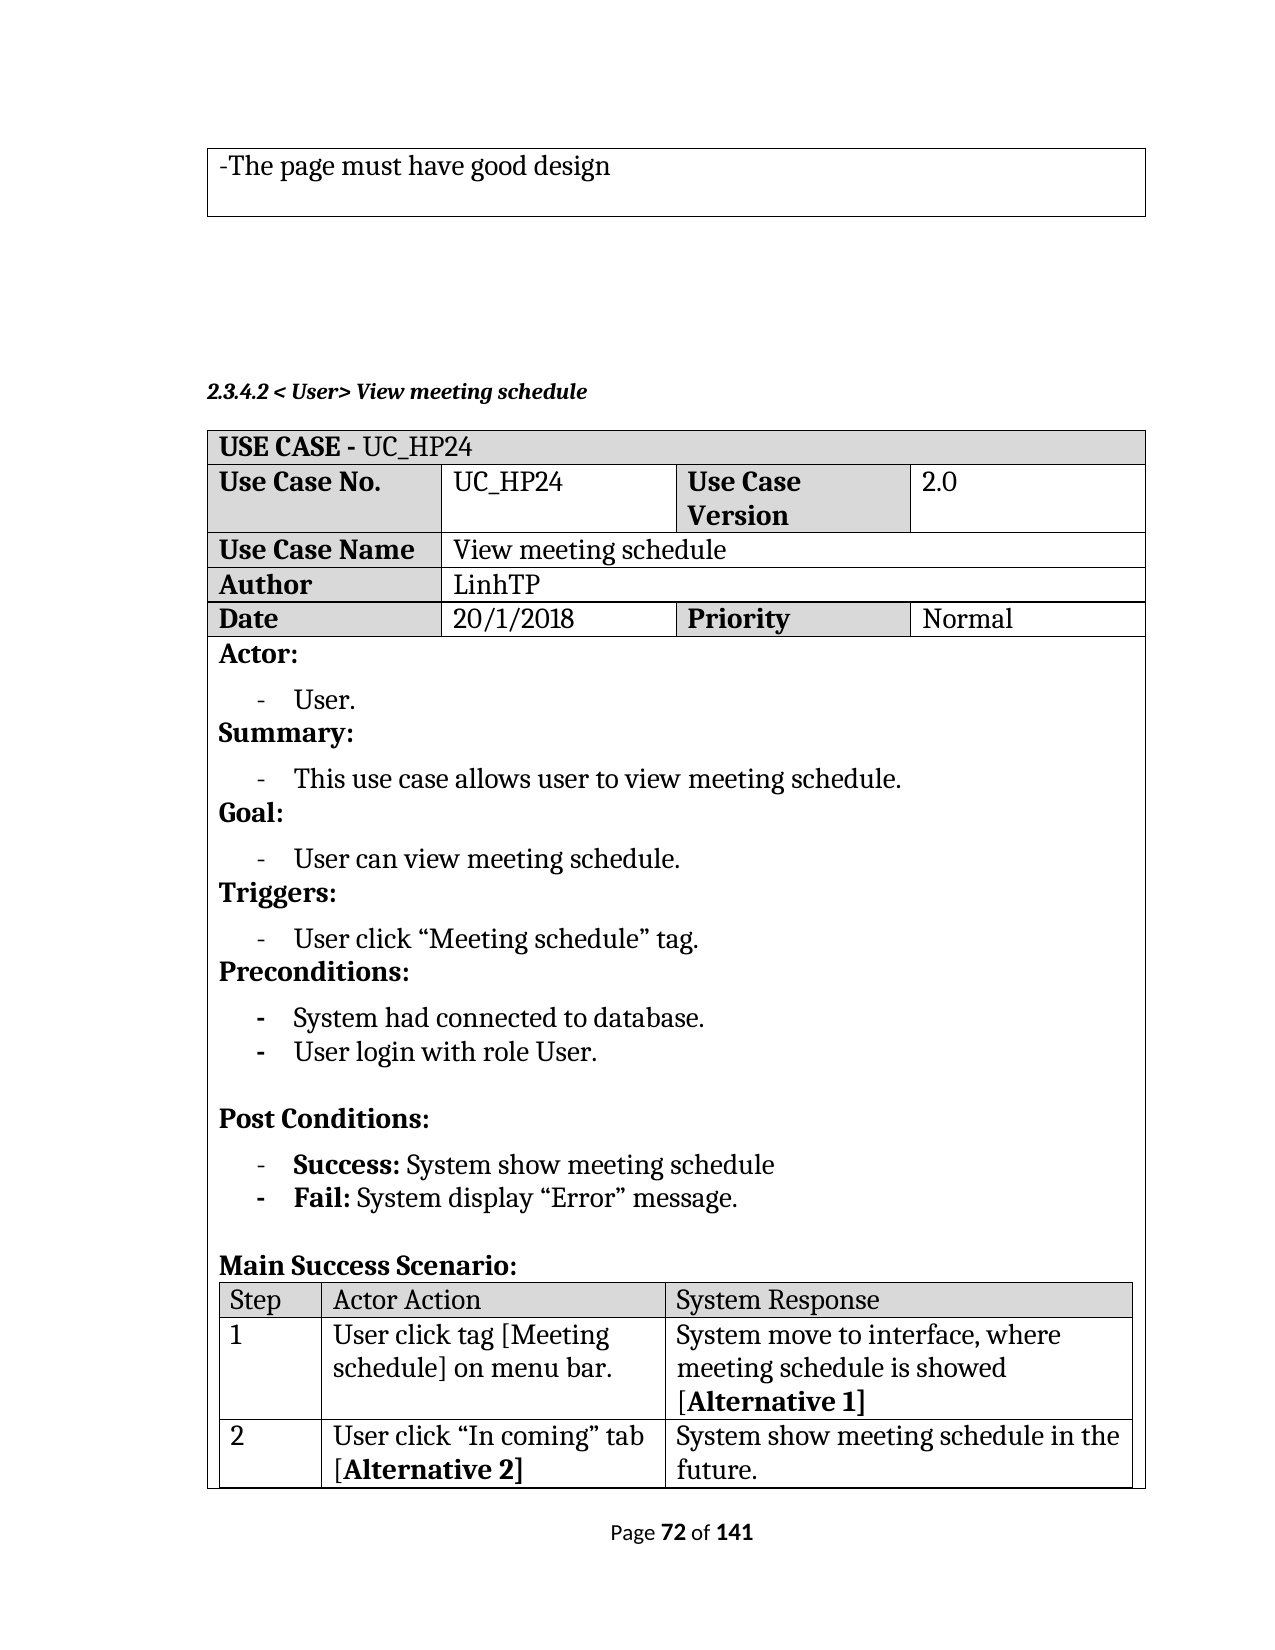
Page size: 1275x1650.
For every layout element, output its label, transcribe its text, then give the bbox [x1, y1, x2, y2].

table_cell Date [208, 603, 441, 636]
table_cell 2.0 [911, 465, 1145, 532]
table_cell Use Case No. [208, 465, 441, 532]
table_cell 20/1/2018 [442, 603, 676, 636]
table_cell Normal [911, 603, 1145, 636]
table_cell Priority [677, 603, 910, 636]
text 2.3.4.2 < User> View meeting schedule [207, 378, 1157, 405]
table_header USE CASE - UC_HP24 [208, 431, 1145, 464]
table_cell LinhTP [442, 568, 1145, 601]
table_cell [208, 637, 1145, 1488]
table_cell UC_HP24 [442, 465, 676, 532]
table_cell Use Case Version [677, 465, 910, 532]
table_cell Author [208, 568, 441, 601]
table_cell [208, 149, 1145, 216]
table_cell Use Case Name [208, 533, 441, 567]
table_cell View meeting schedule [442, 533, 1145, 567]
